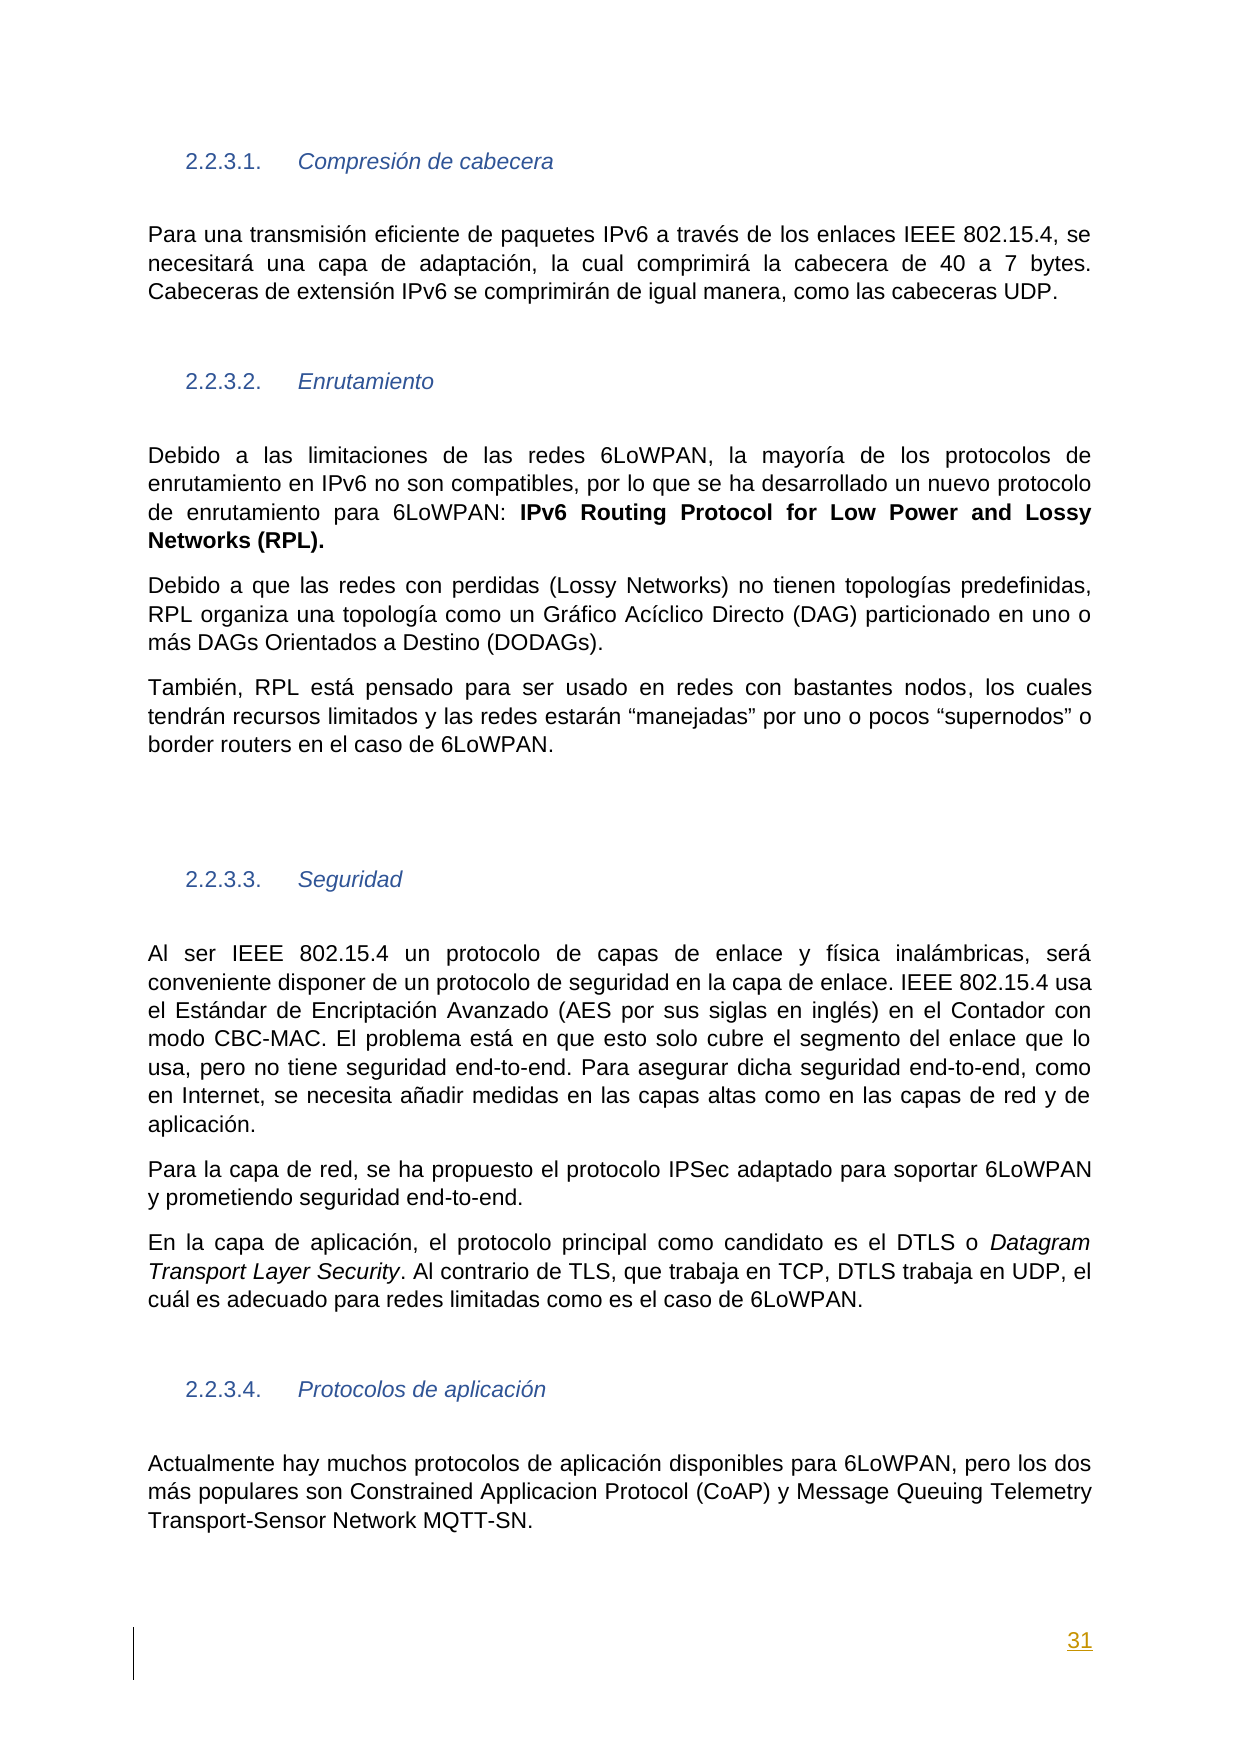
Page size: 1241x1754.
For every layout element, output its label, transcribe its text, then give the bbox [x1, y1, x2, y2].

subtitle Enrutamiento [185, 368, 1092, 395]
text También, RPL está pensado para ser usado en redes con bastantes nodos, los cuales tendrán recursos limitados y las redes estarán “manejadas” por uno o pocos “supernodos” o border routers en el caso de 6LoWPAN. [148, 674, 1092, 757]
text Debido a las limitaciones de las redes 6LoWPAN, la mayoría de los protocolos de enrutamiento en IPv6 no son compatibles, por lo que se ha desarrollado un nuevo protocolo de enrutamiento para 6LoWPAN: IPv6 Routing Protocol for Low Power and Lossy Networks (RPL). [148, 442, 1092, 553]
text Al ser IEEE 802.15.4 un protocolo de capas de enlace y física inalámbricas, será conveniente disponer de un protocolo de seguridad en la capa de enlace. IEEE 802.15.4 usa el Estándar de Encriptación Avanzado (AES por sus siglas en inglés) en el Contador con modo CBC-MAC. El problema está en que esto solo cubre el segmento del enlace que lo usa, pero no tiene seguridad end-to-end. Para asegurar dicha seguridad end-to-end, como en Internet, se necesita añadir medidas en las capas altas como en las capas de red y de aplicación. [148, 940, 1092, 1137]
text Para una transmisión eficiente de paquetes IPv6 a través de los enlaces IEEE 802.15.4, se necesitará una capa de adaptación, la cual comprimirá la cabecera de 40 a 7 bytes. Cabeceras de extensión IPv6 se comprimirán de igual manera, como las cabeceras UDP. [148, 221, 1092, 304]
text Actualmente hay muchos protocolos de aplicación disponibles para 6LoWPAN, pero los dos más populares son Constrained Applicacion Protocol (CoAP) y Message Queuing Telemetry Transport-Sensor Network MQTT-SN. [148, 1450, 1092, 1533]
subtitle Protocolos de aplicación [185, 1376, 1092, 1403]
subtitle Seguridad [185, 866, 1092, 893]
text Para la capa de red, se ha propuesto el protocolo IPSec adaptado para soportar 6LoWPAN y prometiendo seguridad end-to-end. [148, 1156, 1092, 1211]
subtitle Compresión de cabecera [185, 148, 1092, 174]
text En la capa de aplicación, el protocolo principal como candidato es el DTLS o Datagram Transport Layer Security. Al contrario de TLS, que trabaja en TCP, DTLS trabaja en UDP, el cuál es adecuado para redes limitadas como es el caso de 6LoWPAN. [148, 1229, 1092, 1312]
text Debido a que las redes con perdidas (Lossy Networks) no tienen topologías predefinidas, RPL organiza una topología como un Gráfico Acíclico Directo (DAG) particionado en uno o más DAGs Orientados a Destino (DODAGs). [148, 572, 1092, 656]
